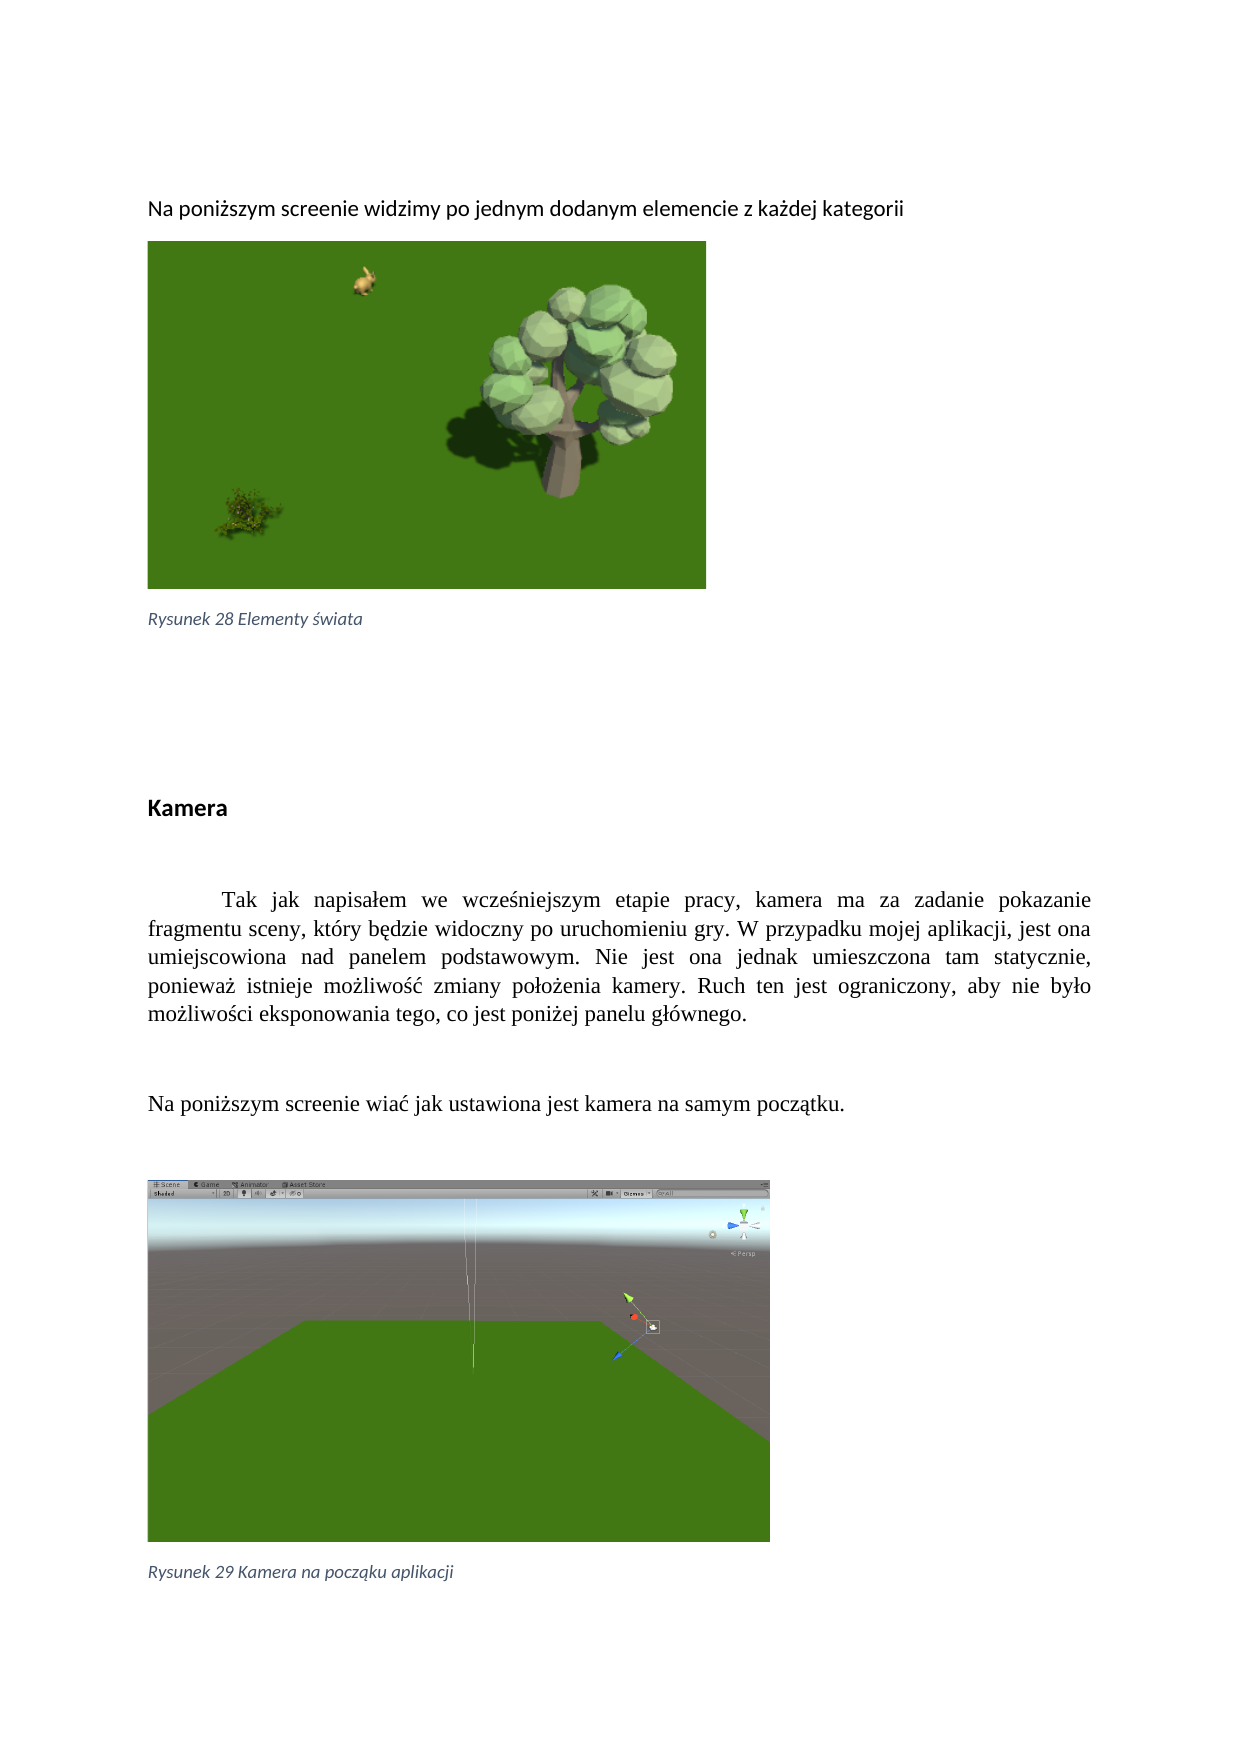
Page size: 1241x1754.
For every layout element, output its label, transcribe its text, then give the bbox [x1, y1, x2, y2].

picture [147, 1180, 770, 1542]
picture [147, 241, 707, 589]
text Na poniższym screenie wiać jak ustawiona jest kamera na samym początku. [148, 1091, 1093, 1117]
text Na poniższym screenie widzimy po jednym dodanym elemencie z każdej kategorii [148, 194, 1093, 222]
text Kamera [148, 792, 1093, 822]
text Tak jak napisałem we wcześniejszym etapie pracy, kamera ma za zadanie pokazanie fragmentu sceny, który będzie widoczny po uruchomieniu gry. W przypadku mojej aplikacji, jest ona umiejscowiona nad panelem podstawowym. Nie jest ona jednak umieszczona tam statycznie, ponieważ istnieje możliwość zmiany położenia kamery. Ruch ten jest ograniczony, aby nie było możliwości eksponowania tego, co jest poniżej panelu głównego. [148, 887, 1093, 1027]
